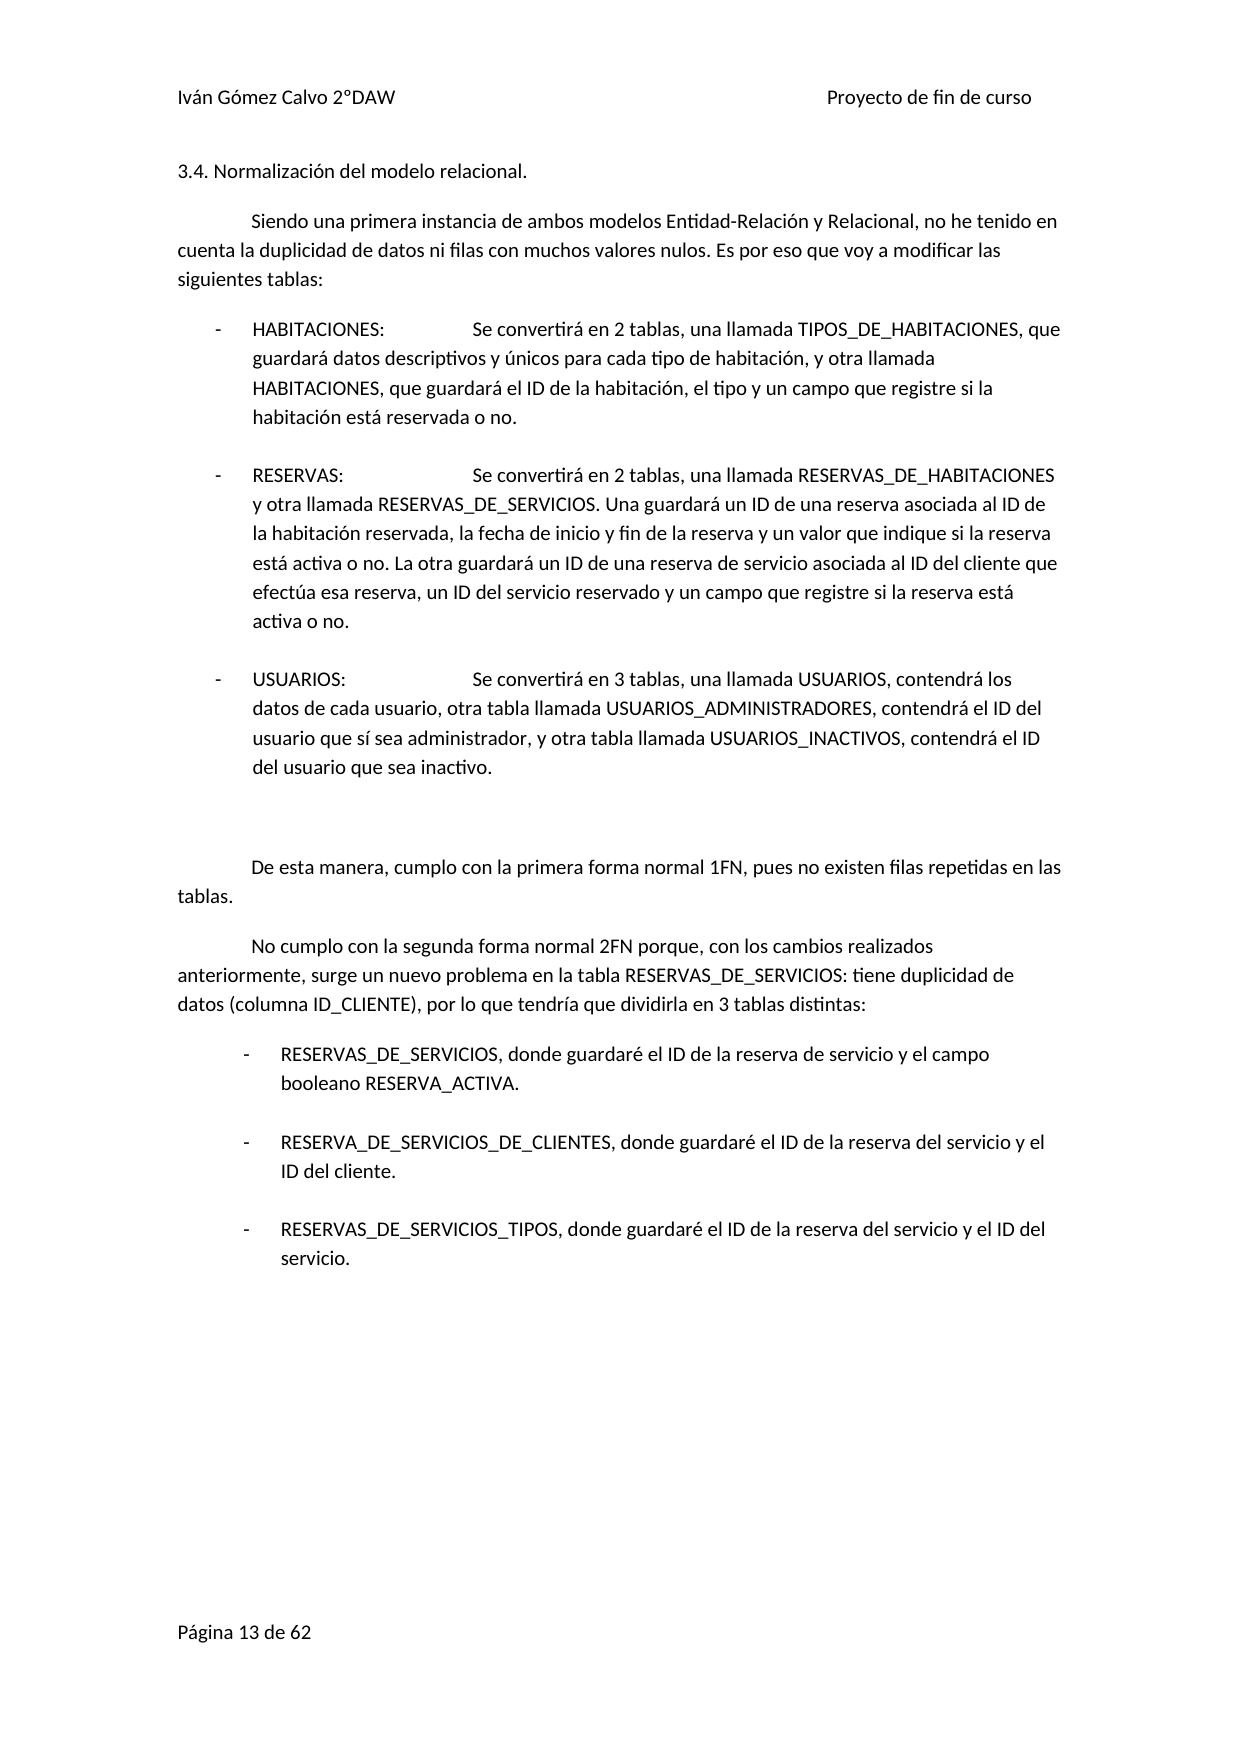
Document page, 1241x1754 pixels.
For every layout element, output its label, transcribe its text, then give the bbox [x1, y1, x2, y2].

text 3.4. Normalización del modelo relacional. [177, 158, 1063, 183]
text De esta manera, cumplo con la primera forma normal 1FN, pues no existen filas repetidas en las tablas. [177, 854, 1063, 908]
list RESERVA_DE_SERVICIOS_DE_CLIENTES, donde guardaré el ID de la reserva del servicio y el ID del cliente. [243, 1129, 1063, 1183]
list USUARIOS: Se convertirá en 3 tablas, una llamada USUARIOS, contendrá los datos de cada usuario, otra tabla llamada USUARIOS_ADMINISTRADORES, contendrá el ID del usuario que sí sea administrador, y otra tabla llamada USUARIOS_INACTIVOS, contendrá el ID del usuario que sea inactivo. [215, 666, 1063, 779]
text Siendo una primera instancia de ambos modelos Entidad-Relación y Relacional, no he tenido en cuenta la duplicidad de datos ni filas con muchos valores nulos. Es por eso que voy a modificar las siguientes tablas: [177, 208, 1063, 292]
list RESERVAS_DE_SERVICIOS_TIPOS, donde guardaré el ID de la reserva del servicio y el ID del servicio. [243, 1216, 1063, 1271]
text No cumplo con la segunda forma normal 2FN porque, con los cambios realizados anteriormente, surge un nuevo problema en la tabla RESERVAS_DE_SERVICIOS: tiene duplicidad de datos (columna ID_CLIENTE), por lo que tendría que dividirla en 3 tablas distintas: [177, 933, 1063, 1017]
list RESERVAS: Se convertirá en 2 tablas, una llamada RESERVAS_DE_HABITACIONES y otra llamada RESERVAS_DE_SERVICIOS. Una guardará un ID de una reserva asociada al ID de la habitación reservada, la fecha de inicio y fin de la reserva y un valor que indique si la reserva está activa o no. La otra guardará un ID de una reserva de servicio asociada al ID del cliente que efectúa esa reserva, un ID del servicio reservado y un campo que registre si la reserva está activa o no. [215, 462, 1063, 633]
list HABITACIONES: Se convertirá en 2 tablas, una llamada TIPOS_DE_HABITACIONES, que guardará datos descriptivos y únicos para cada tipo de habitación, y otra llamada HABITACIONES, que guardará el ID de la habitación, el tipo y un campo que registre si la habitación está reservada o no. [215, 316, 1063, 429]
list RESERVAS_DE_SERVICIOS, donde guardaré el ID de la reserva de servicio y el campo booleano RESERVA_ACTIVA. [243, 1041, 1063, 1096]
